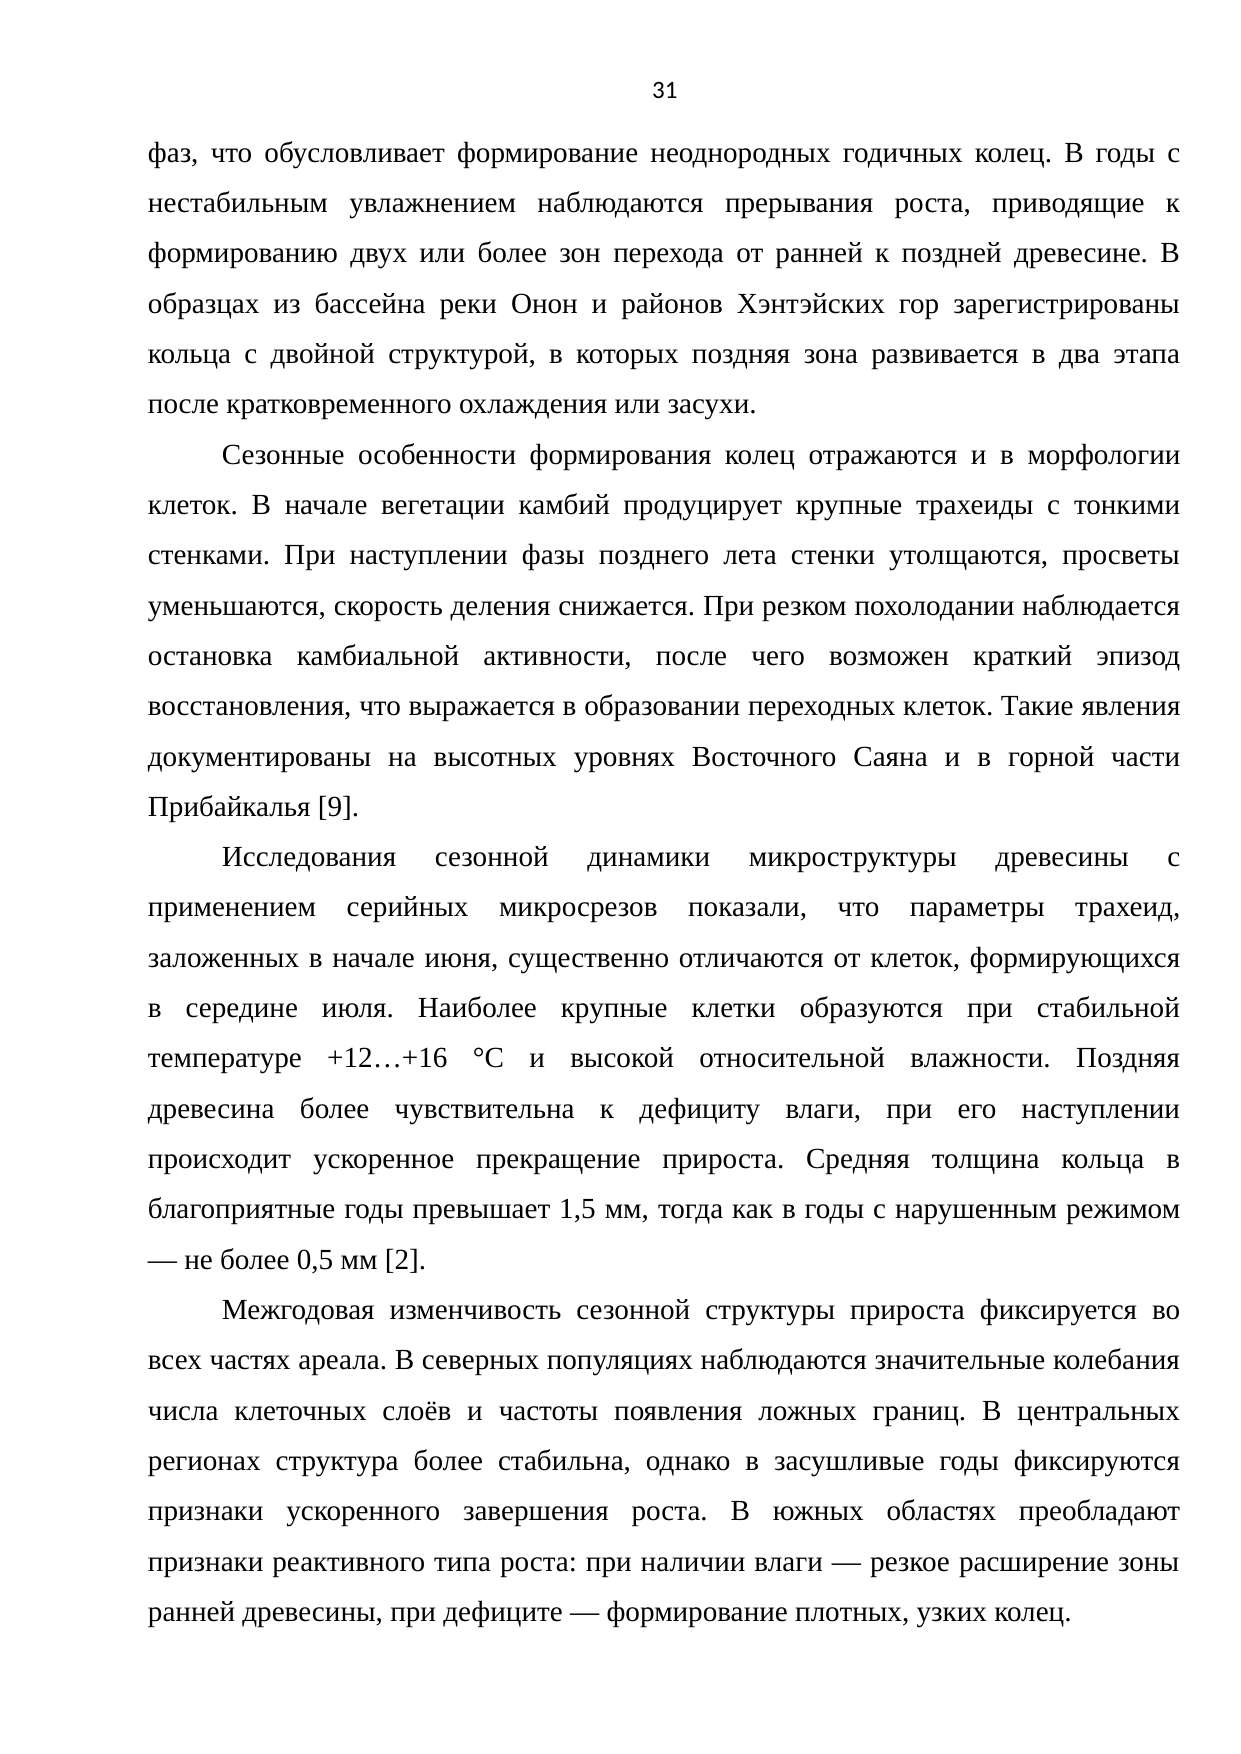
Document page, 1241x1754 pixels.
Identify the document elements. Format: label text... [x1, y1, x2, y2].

text Сезонные особенности формирования колец отражаются и в морфологии клеток. В начале вегетации камбий продуцирует крупные трахеиды с тонкими стенками. При наступлении фазы позднего лета стенки утолщаются, просветы уменьшаются, скорость деления снижается. При резком похолодании наблюдается остановка камбиальной активности, после чего возможен краткий эпизод восстановления, что выражается в образовании переходных клеток. Такие явления документированы на высотных уровнях Восточного Саяна и в горной части Прибайкалья [9]. [148, 437, 1181, 822]
text Исследования сезонной динамики микроструктуры древесины с применением серийных микросрезов показали, что параметры трахеид, заложенных в начале июня, существенно отличаются от клеток, формирующихся в середине июля. Наиболее крупные клетки образуются при стабильной температуре +12…+16 °C и высокой относительной влажности. Поздняя древесина более чувствительна к дефициту влаги, при его наступлении происходит ускоренное прекращение прироста. Средняя толщина кольца в благоприятные годы превышает 1,5 мм, тогда как в годы с нарушенным режимом — не более 0,5 мм [2]. [148, 839, 1181, 1275]
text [148, 135, 1181, 420]
text Межгодовая изменчивость сезонной структуры прироста фиксируется во всех частях ареала. В северных популяциях наблюдаются значительные колебания числа клеточных слоёв и частоты появления ложных границ. В центральных регионах структура более стабильна, однако в засушливые годы фиксируются признаки ускоренного завершения роста. В южных областях преобладают признаки реактивного типа роста: при наличии влаги — резкое расширение зоны ранней древесины, при дефиците — формирование плотных, узких колец. [148, 1292, 1181, 1627]
